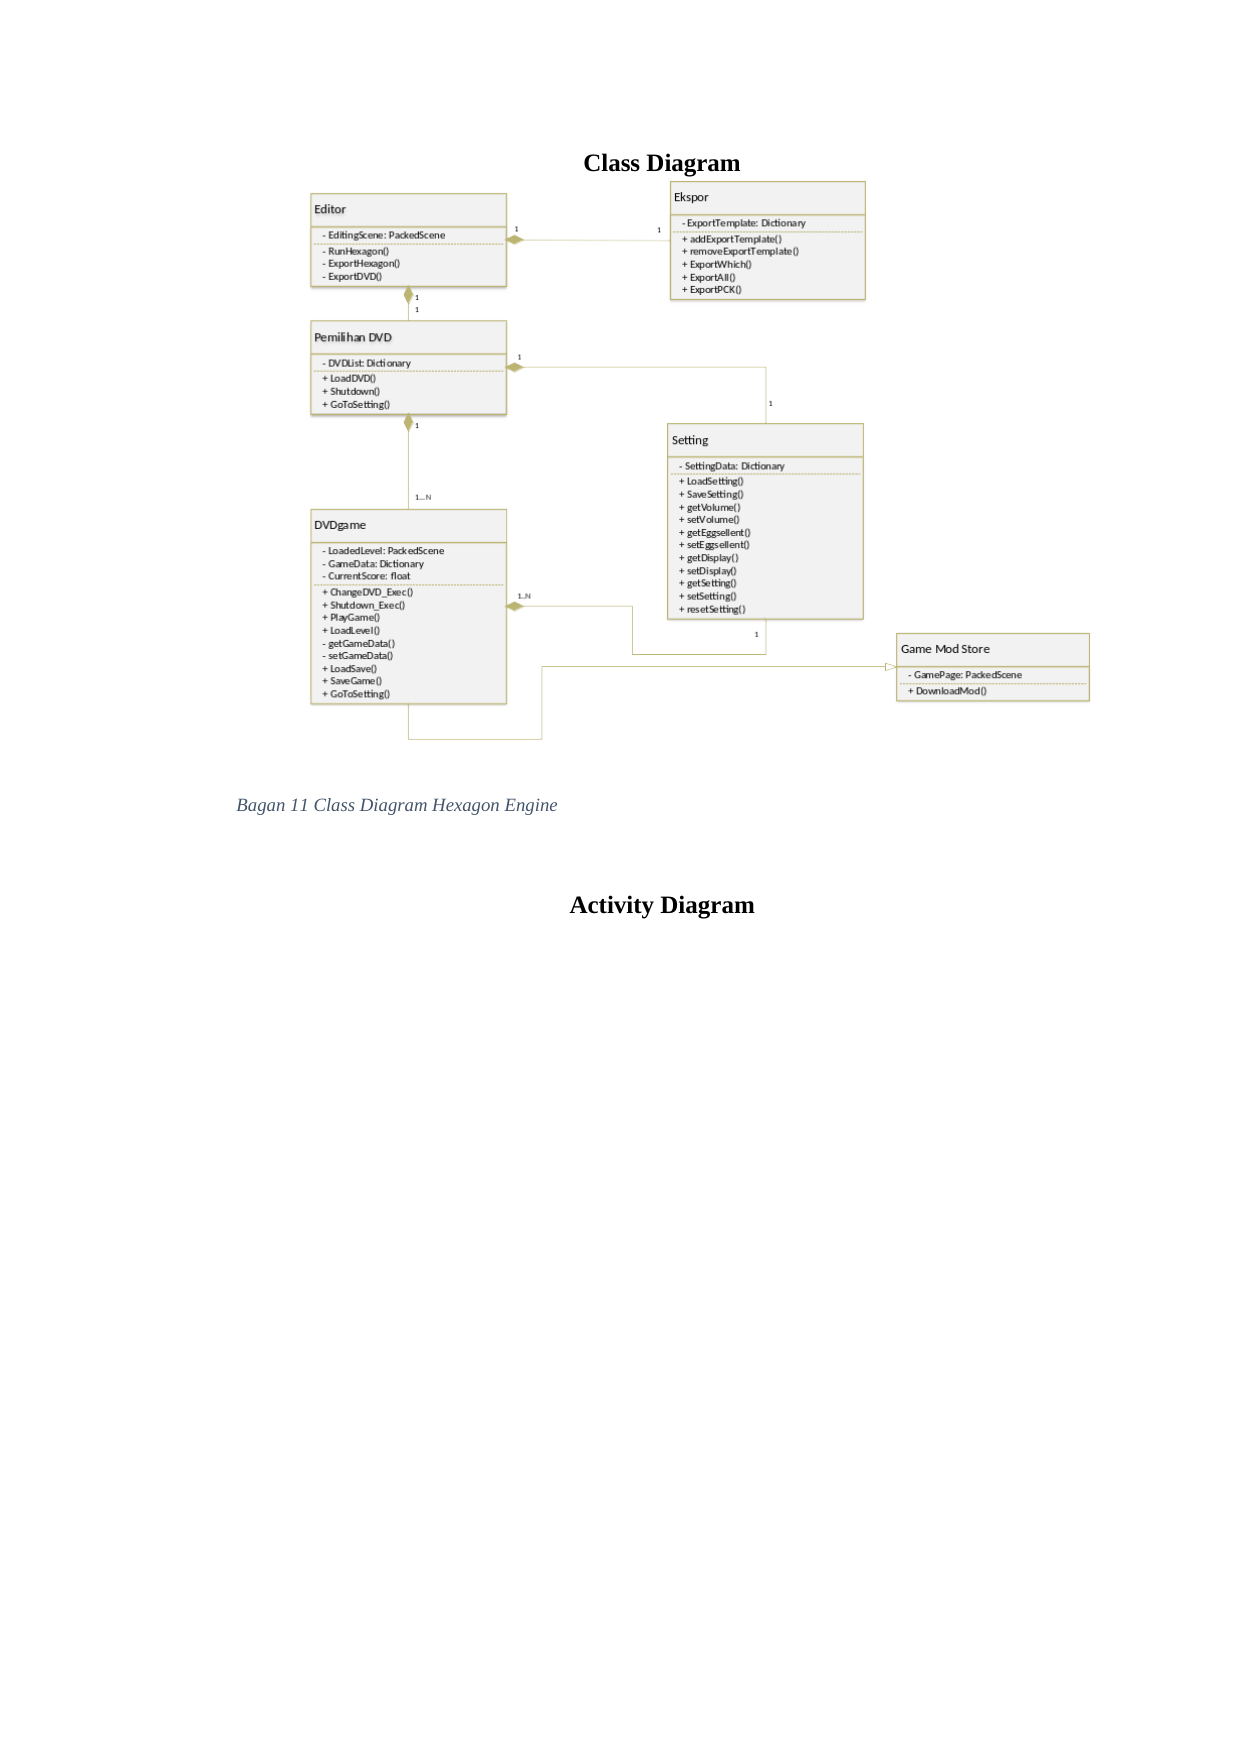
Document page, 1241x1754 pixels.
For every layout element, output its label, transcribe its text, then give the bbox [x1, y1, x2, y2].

subtitle Activity Diagram [231, 890, 1092, 919]
subtitle Class Diagram [231, 148, 1092, 176]
text Bagan 11 Class Diagram Hexagon Engine [236, 794, 1092, 815]
